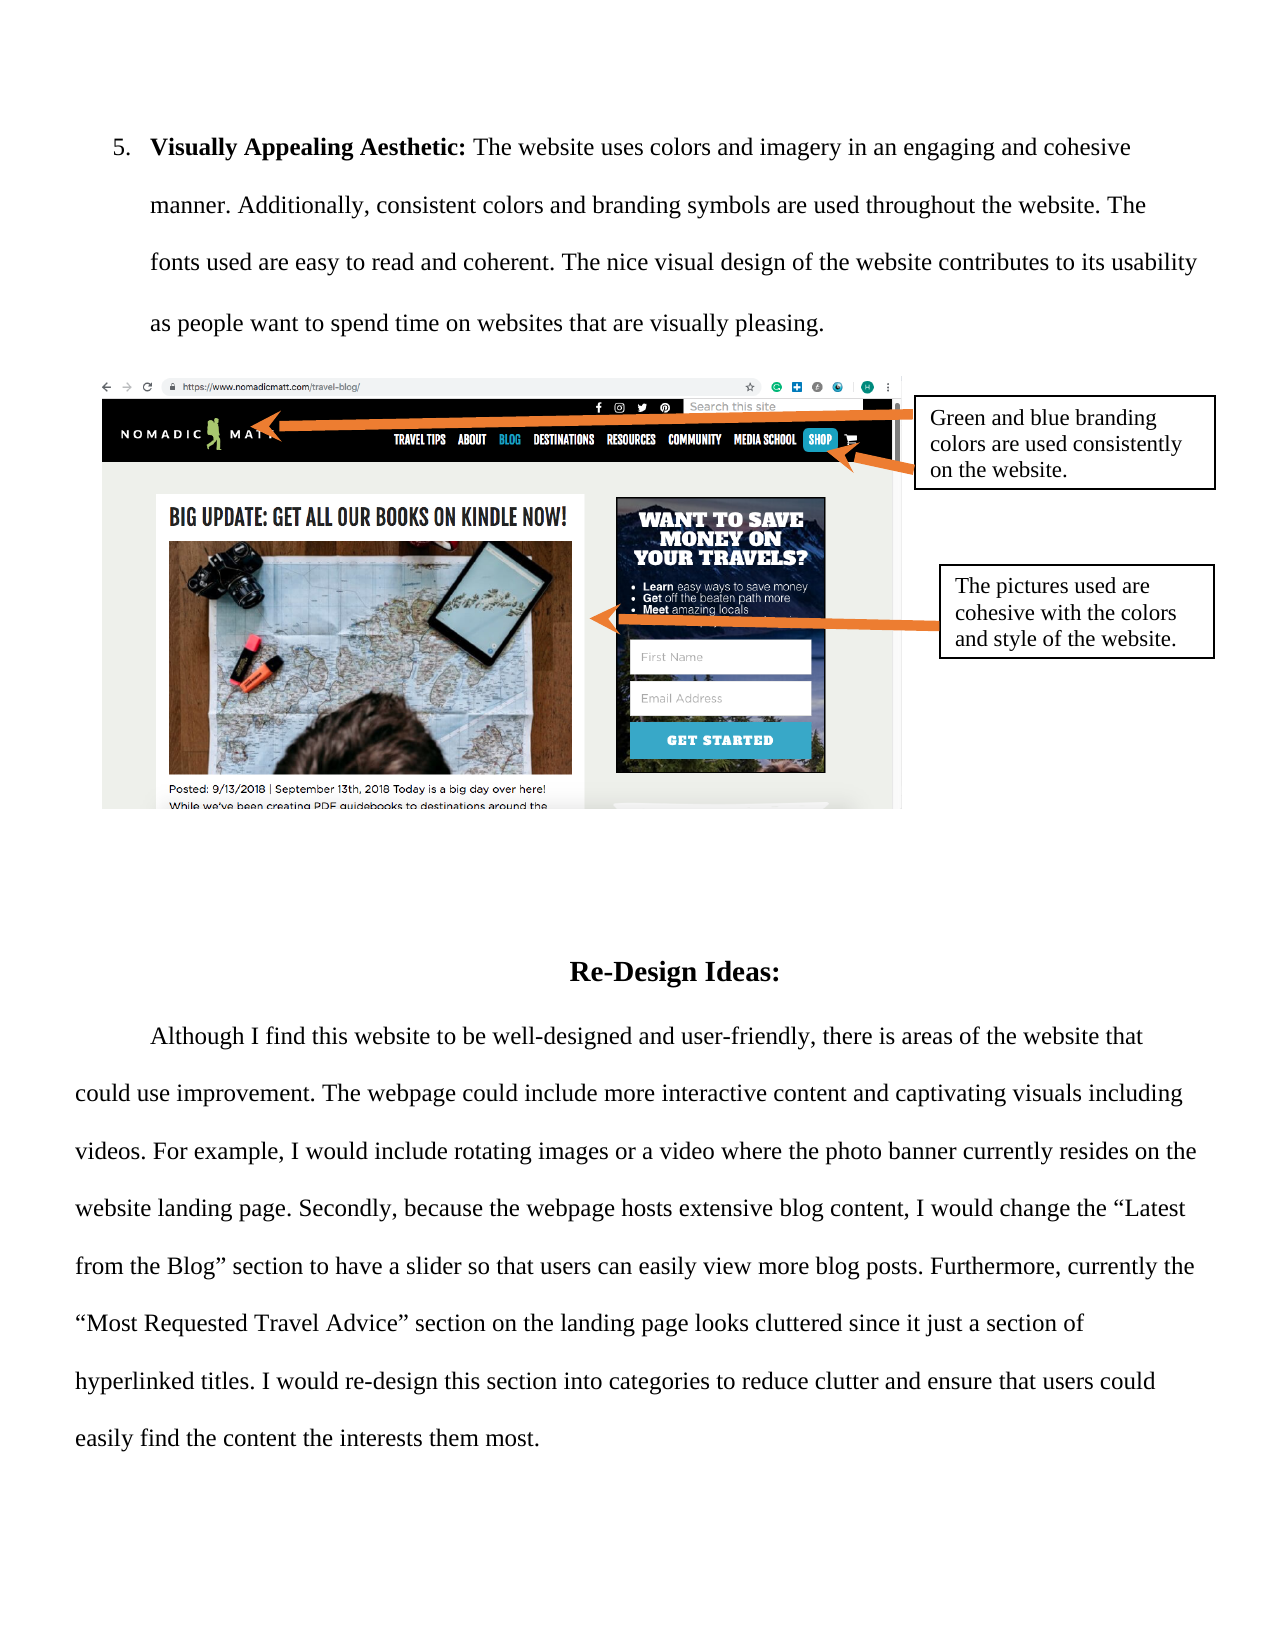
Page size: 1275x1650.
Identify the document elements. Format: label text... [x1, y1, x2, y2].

list Visually Appealing Aesthetic: The website uses colors and imagery in an engaging and cohesive manner. Additionally, consistent colors and branding symbols are used throughout the website. The fonts used are easy to read and coherent. The nice visual design of the website contributes to its usability as people want to spend time on websites that are visually pleasing. [112, 132, 1200, 337]
text Re-Design Ideas: [150, 954, 1200, 987]
text Although I find this website to be well-designed and user-friendly, there is areas of the website that could use improvement. The webpage could include more interactive content and captivating visuals including videos. For example, I would include rotating images or a video where the photo banner currently resides on the website landing page. Secondly, because the webpage hosts extensive blog content, I would change the “Latest from the Blog” section to have a slider so that users can easily view more blog posts. Furthermore, currently the “Most Requested Travel Advice” section on the landing page looks cluttered since it just a section of hyperlinked titles. I would re-design this section into categories to reduce clutter and ensure that users could easily find the content the interests them most. [75, 1021, 1200, 1452]
picture [102, 376, 902, 809]
